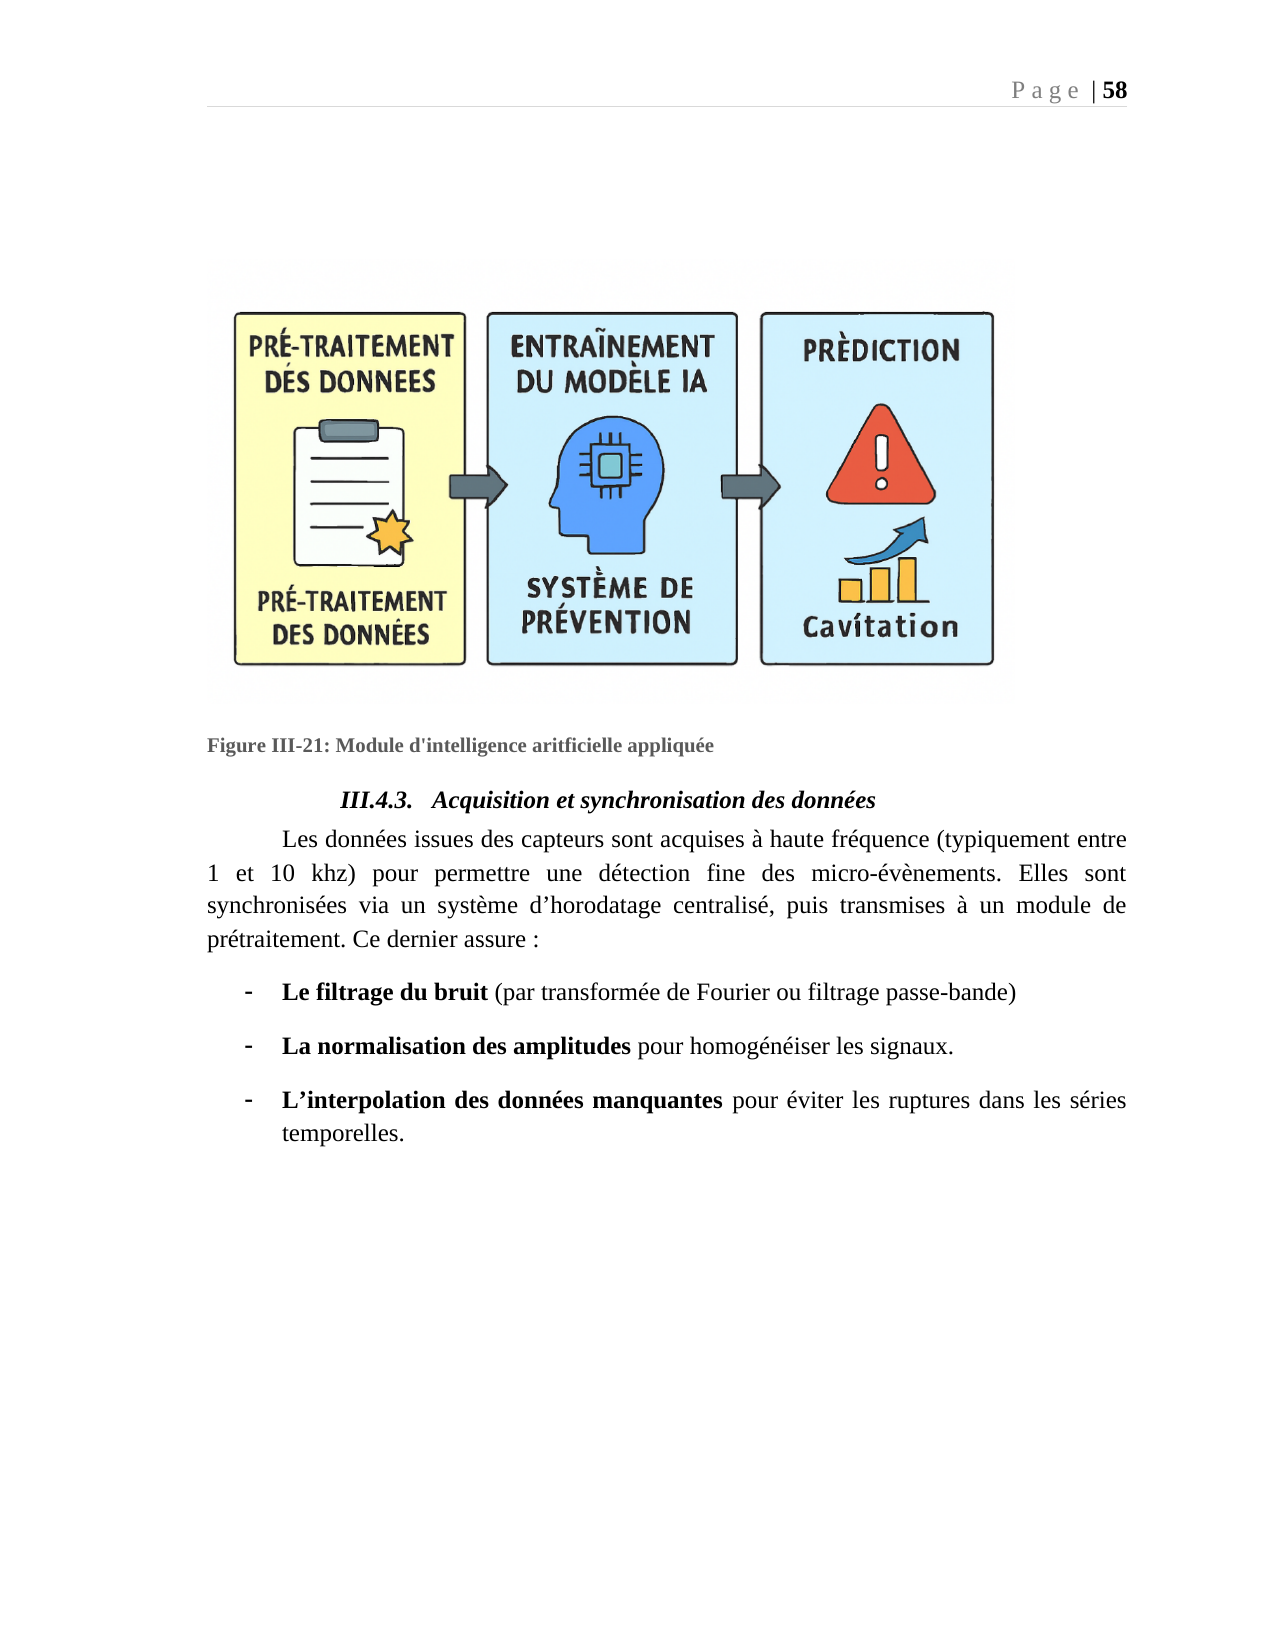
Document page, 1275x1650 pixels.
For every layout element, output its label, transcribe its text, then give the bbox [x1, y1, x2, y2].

picture [206, 259, 1016, 704]
list L’interpolation des données manquantes pour éviter les ruptures dans les séries temporelles. [244, 1085, 1127, 1147]
subtitle Acquisition et synchronisation des données [413, 785, 1127, 814]
list La normalisation des amplitudes pour homogénéiser les signaux. [244, 1031, 1127, 1060]
list Le filtrage du bruit (par transformée de Fourier ou filtrage passe-bande) [244, 977, 1127, 1006]
text Les données issues des capteurs sont acquises à haute fréquence (typiquement entre 1 et 10 khz) pour permettre une détection fine des micro-évènements. Elles sont synchronisées via un système d’horodatage centralisé, puis transmises à un module de prétraitement. Ce dernier assure : [207, 824, 1127, 952]
